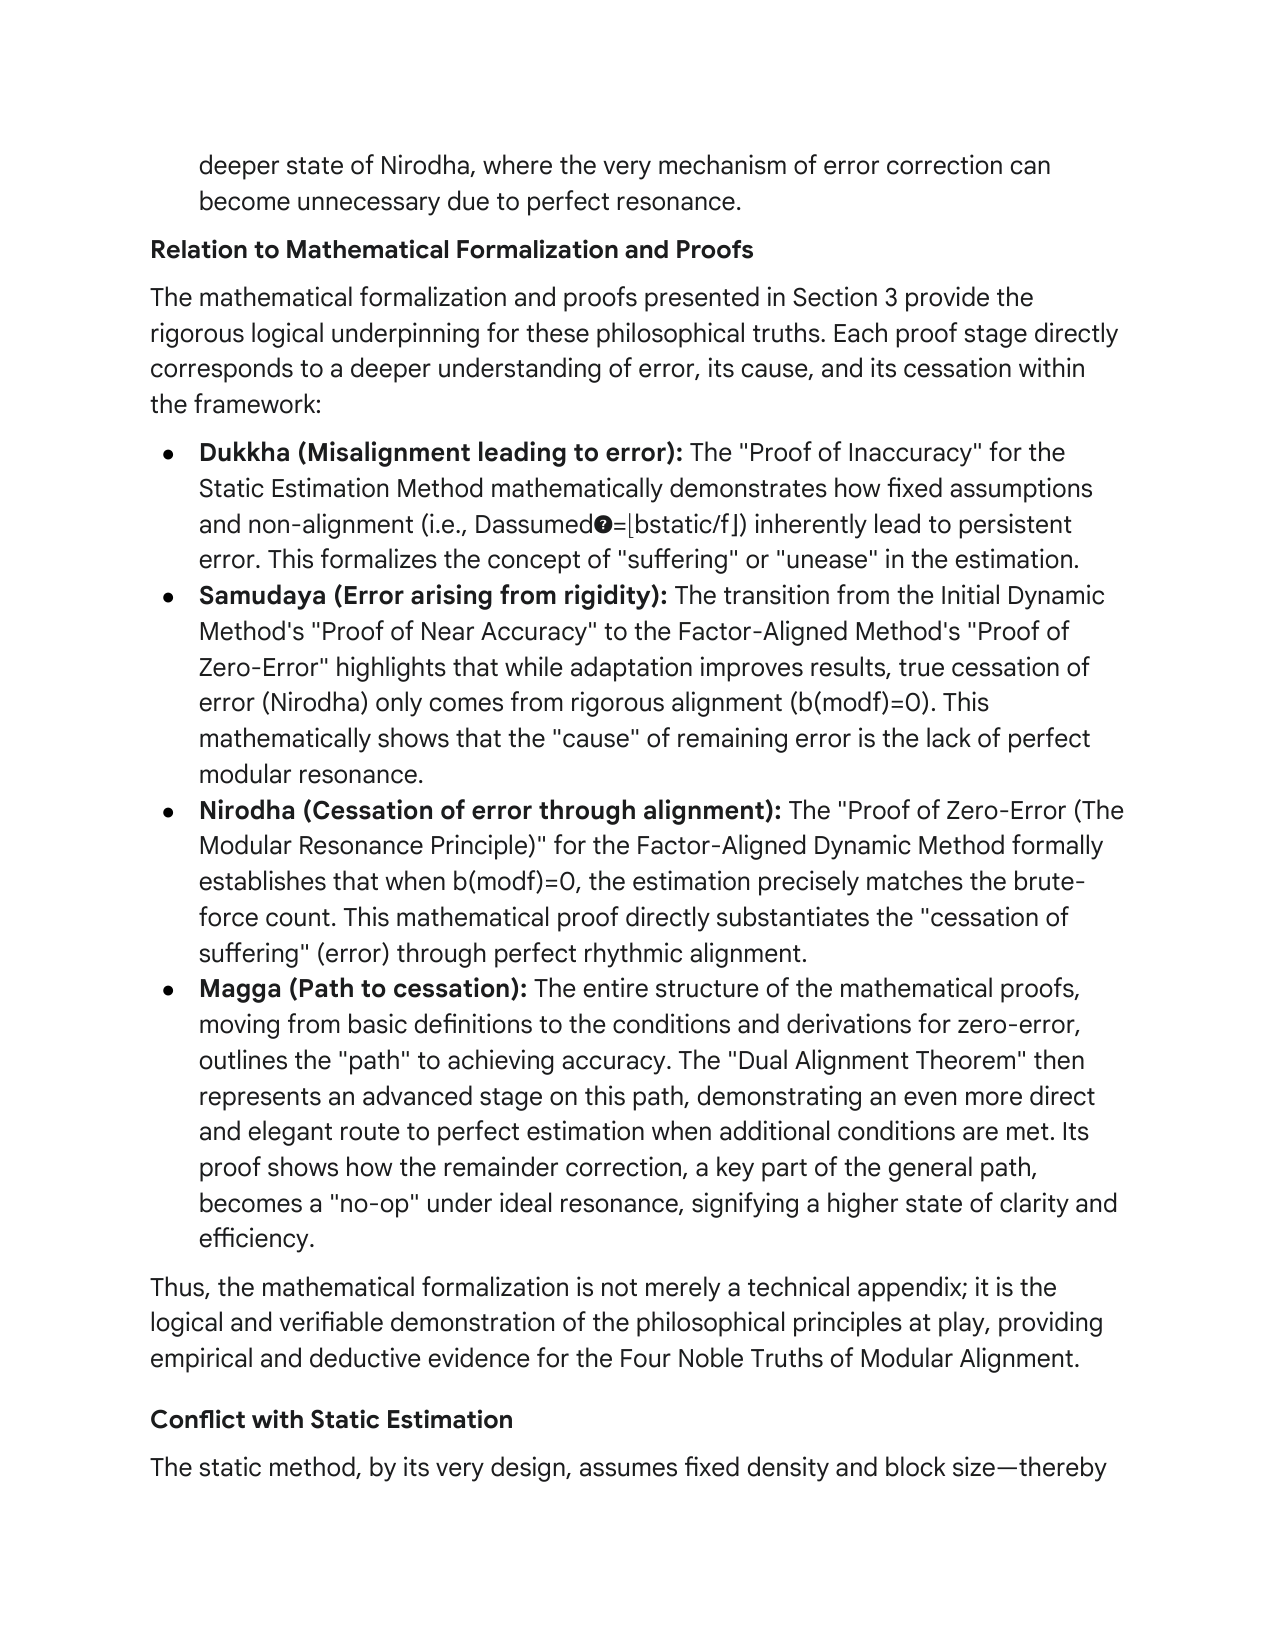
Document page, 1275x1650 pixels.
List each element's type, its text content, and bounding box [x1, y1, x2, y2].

list Samudaya (Error arising from rigidity): The transition from the Initial Dynamic Method's "Proof of Near Accuracy" to the Factor-Aligned Method's "Proof of Zero-Error" highlights that while adaptation improves results, true cessation of error (Nirodha) only comes from rigorous alignment (b(modf)=0). This mathematically shows that the "cause" of remaining error is the lack of perfect modular resonance. [161, 581, 1125, 791]
text Thus, the mathematical formalization is not merely a technical appendix; it is the logical and verifiable demonstration of the philosophical principles at play, providing empirical and deductive evidence for the Four Noble Truths of Modular Alignment. [150, 1272, 1125, 1375]
text The mathematical formalization and proofs presented in Section 3 provide the rigorous logical underpinning for these philosophical truths. Each proof stage directly corresponds to a deeper understanding of error, its cause, and its cessation within the framework: [150, 282, 1125, 421]
list Dukkha (Misalignment leading to error): The "Proof of Inaccuracy" for the Static Estimation Method mathematically demonstrates how fixed assumptions and non-alignment (i.e., Dassumed​=⌊bstatic​/f⌋) inherently lead to persistent error. This formalizes the concept of "suffering" or "unease" in the estimation. [161, 438, 1125, 576]
subtitle Relation to Mathematical Formalization and Proofs [150, 234, 1125, 265]
subtitle Conflict with Static Estimation [150, 1404, 1125, 1435]
list Nirodha (Cessation of error through alignment): The "Proof of Zero-Error (The Modular Resonance Principle)" for the Factor-Aligned Dynamic Method formally establishes that when b(modf)=0, the estimation precisely matches the brute-force count. This mathematical proof directly substantiates the "cessation of suffering" (error) through perfect rhythmic alignment. [161, 795, 1125, 969]
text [150, 1452, 1125, 1484]
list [161, 150, 1125, 217]
list Magga (Path to cessation): The entire structure of the mathematical proofs, moving from basic definitions to the conditions and derivations for zero-error, outlines the "path" to achieving accuracy. The "Dual Alignment Theorem" then represents an advanced stage on this path, demonstrating an even more direct and elegant route to perfect estimation when additional conditions are met. Its proof shows how the remainder correction, a key part of the general path, becomes a "no-op" under ideal resonance, signifying a higher state of clarity and efficiency. [161, 973, 1125, 1255]
